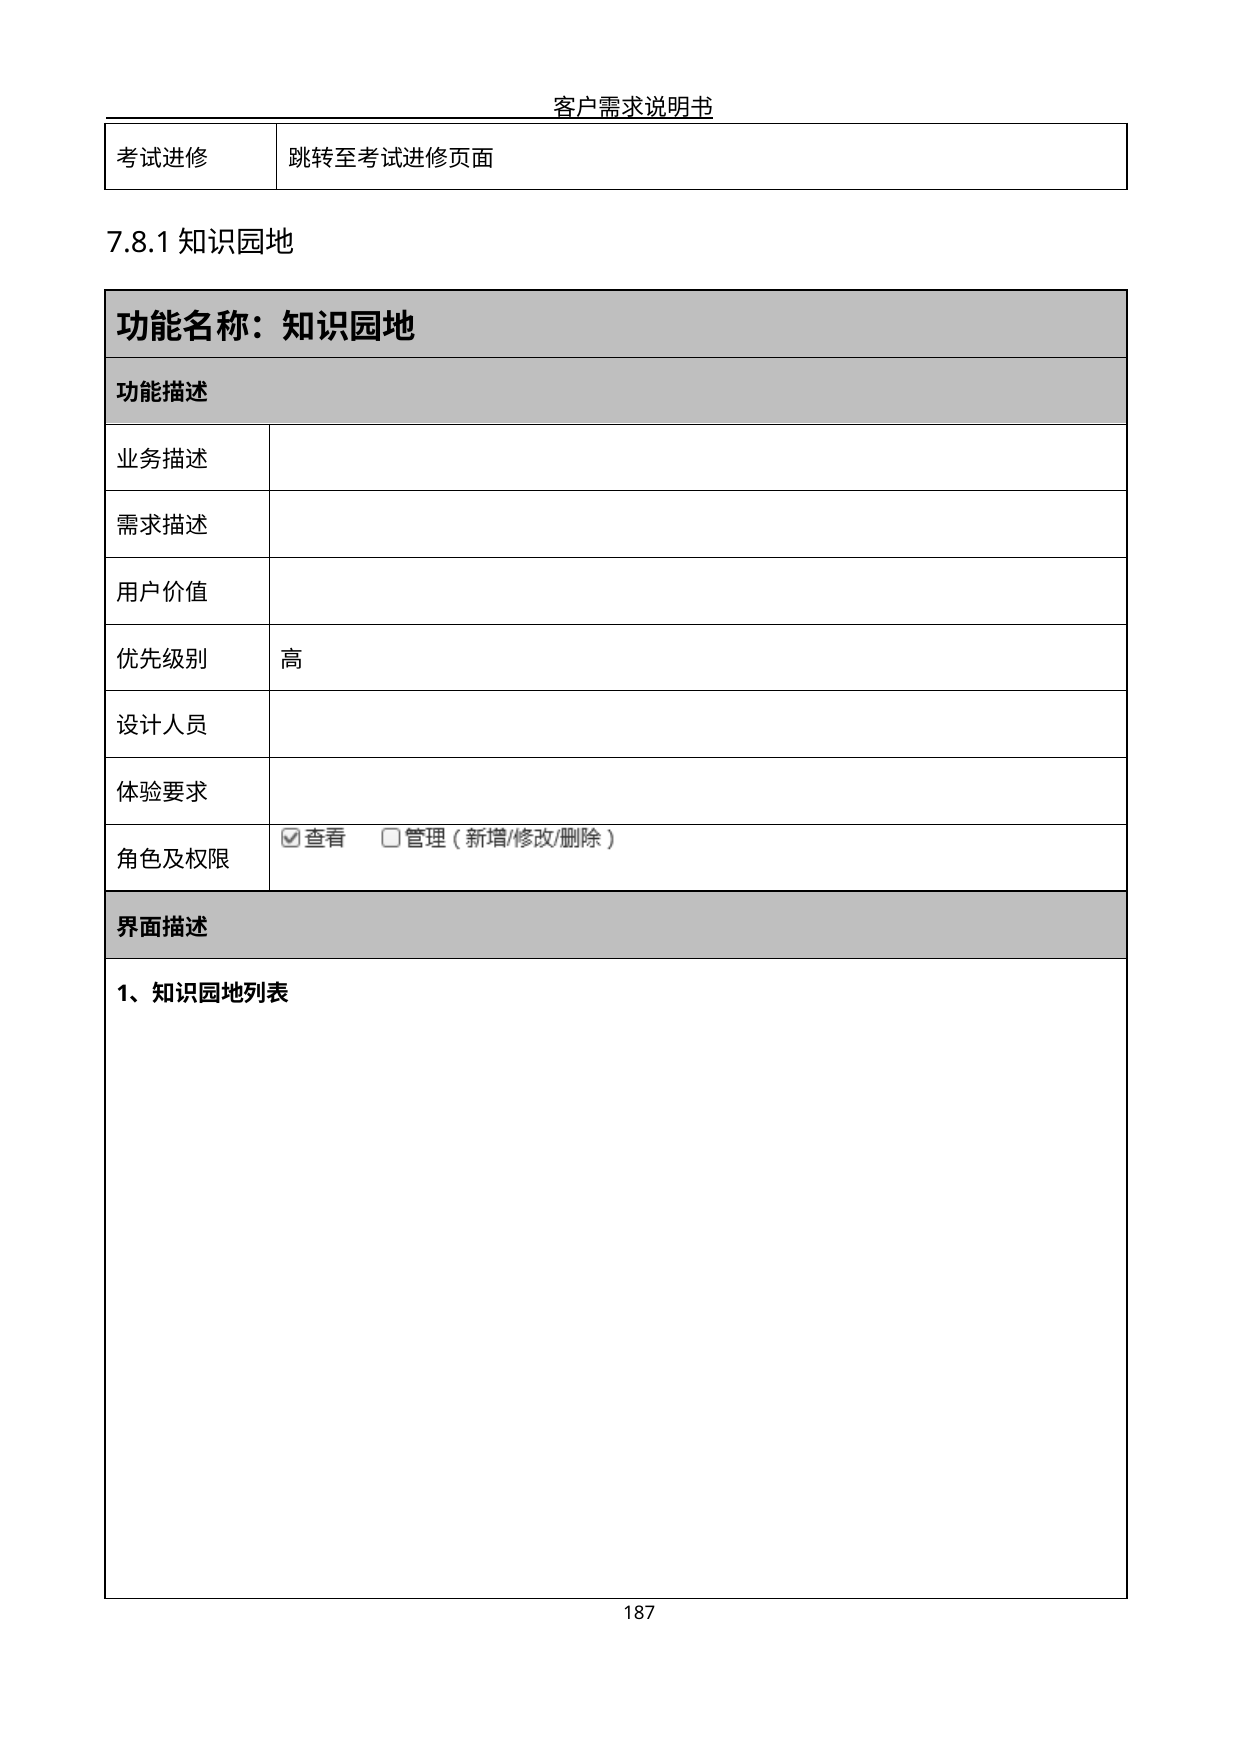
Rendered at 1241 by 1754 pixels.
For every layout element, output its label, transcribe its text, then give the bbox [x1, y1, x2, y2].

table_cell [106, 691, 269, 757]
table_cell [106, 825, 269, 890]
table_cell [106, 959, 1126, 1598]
subtitle 7.8.1知识园地 [106, 207, 1134, 272]
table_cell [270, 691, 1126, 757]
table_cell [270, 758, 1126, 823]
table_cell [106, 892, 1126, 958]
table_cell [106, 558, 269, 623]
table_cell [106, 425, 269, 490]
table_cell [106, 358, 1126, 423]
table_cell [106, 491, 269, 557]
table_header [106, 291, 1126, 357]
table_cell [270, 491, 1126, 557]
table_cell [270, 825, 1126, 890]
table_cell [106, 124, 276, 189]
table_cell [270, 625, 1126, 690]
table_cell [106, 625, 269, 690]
picture [280, 825, 645, 851]
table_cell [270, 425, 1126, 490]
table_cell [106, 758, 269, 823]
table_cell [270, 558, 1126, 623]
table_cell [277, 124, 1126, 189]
